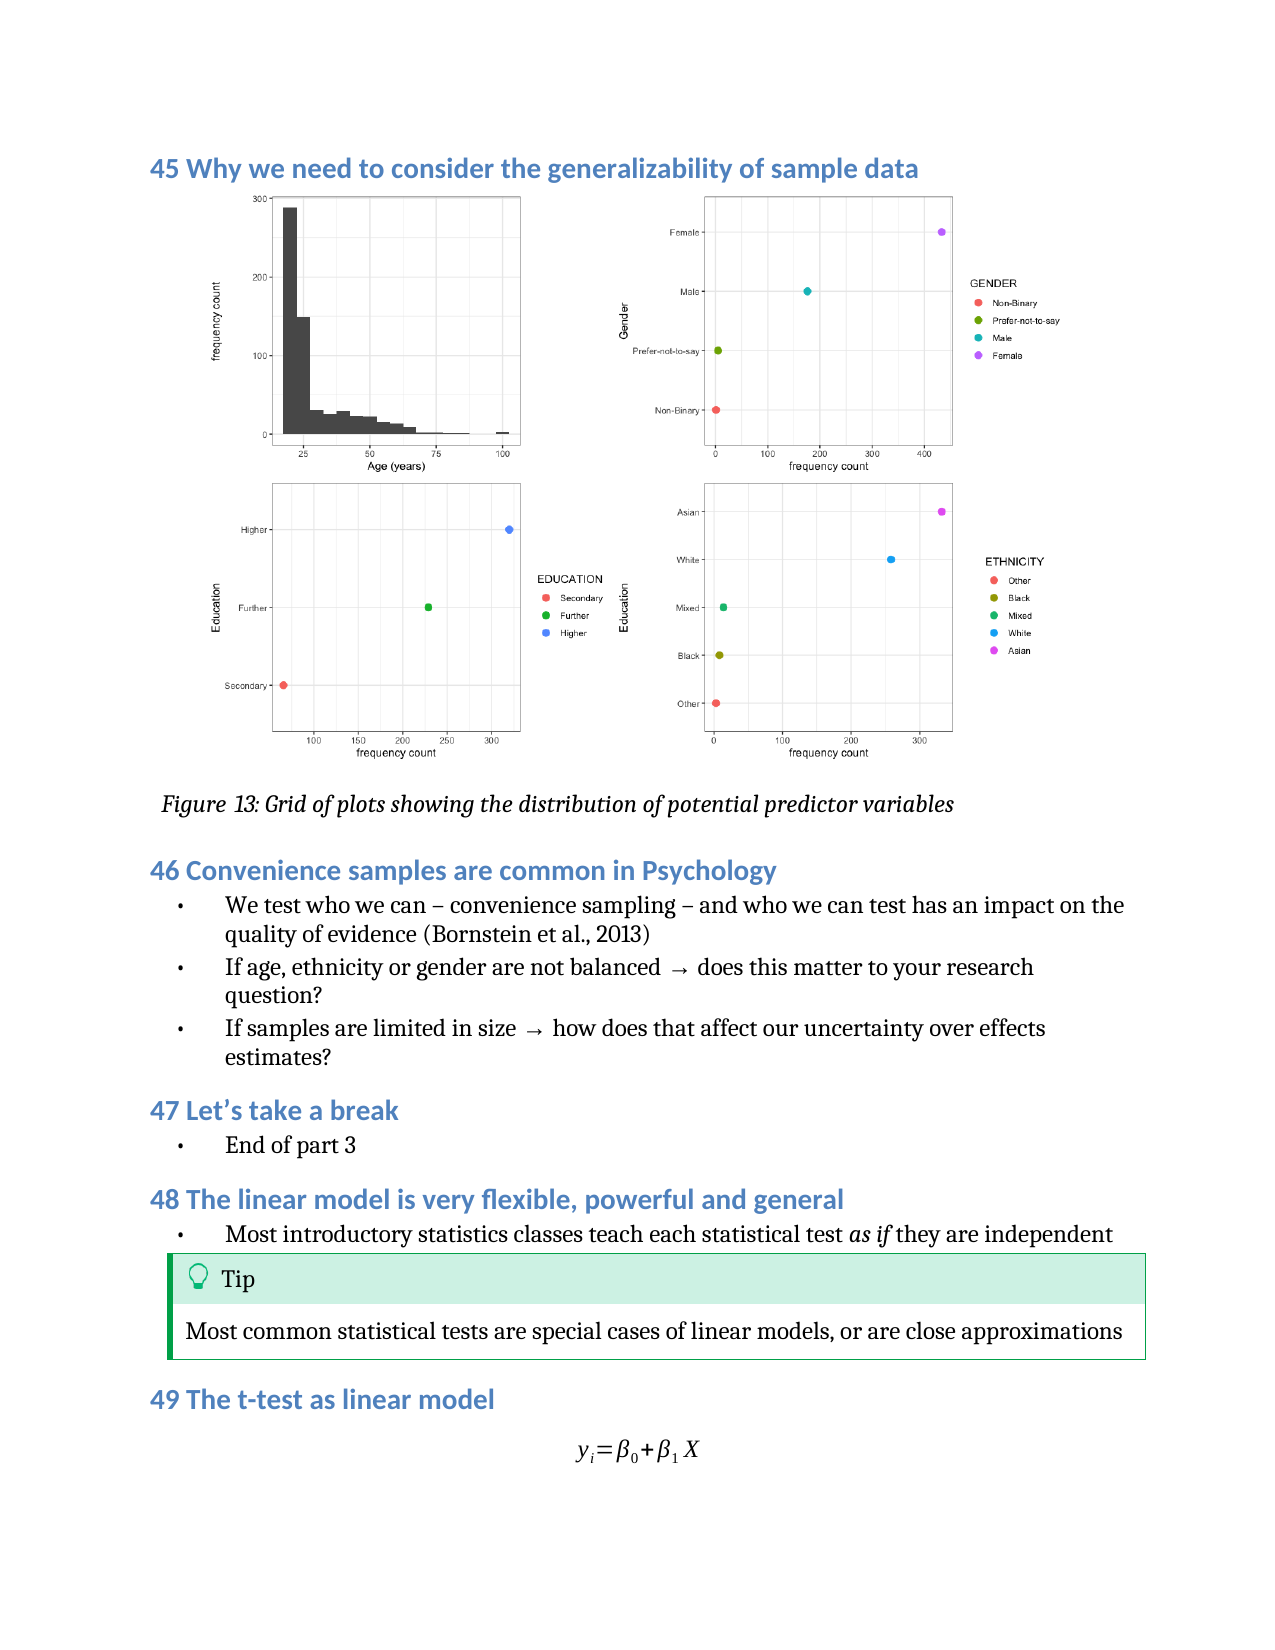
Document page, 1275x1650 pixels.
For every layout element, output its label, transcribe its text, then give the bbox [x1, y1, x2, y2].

list Most introductory statistics classes teach each statistical test as if they are independent [175, 1220, 1125, 1249]
list If samples are limited in size how does that affect our uncertainty over effects estimates? [175, 1014, 1125, 1071]
list We test who we can – convenience sampling – and who we can test has an impact on the quality of evidence (Bornstein et al., 2013) [175, 891, 1125, 949]
list If age, ethnicity or gender are not balanced does this matter to your research question? [175, 952, 1125, 1010]
picture [185, 1263, 211, 1289]
subtitle 45 Why we need to consider the generalizability of sample data [150, 150, 1125, 186]
subtitle 47 Let’s take a break [150, 1092, 1125, 1128]
table_header Figure 13: Grid of plots showing the distribution of potential predictor variables [150, 186, 1125, 831]
table_cell Most common statistical tests are special cases of linear models, or are close approximations [173, 1304, 1145, 1359]
picture [200, 185, 1075, 769]
subtitle 48 The linear model is very flexible, powerful and general [150, 1181, 1125, 1217]
list End of part 3 [175, 1131, 1125, 1160]
subtitle 49 The t-test as linear model [150, 1381, 1125, 1416]
table_header Tip [173, 1254, 1145, 1304]
subtitle 46 Convenience samples are common in Psychology [150, 852, 1125, 887]
